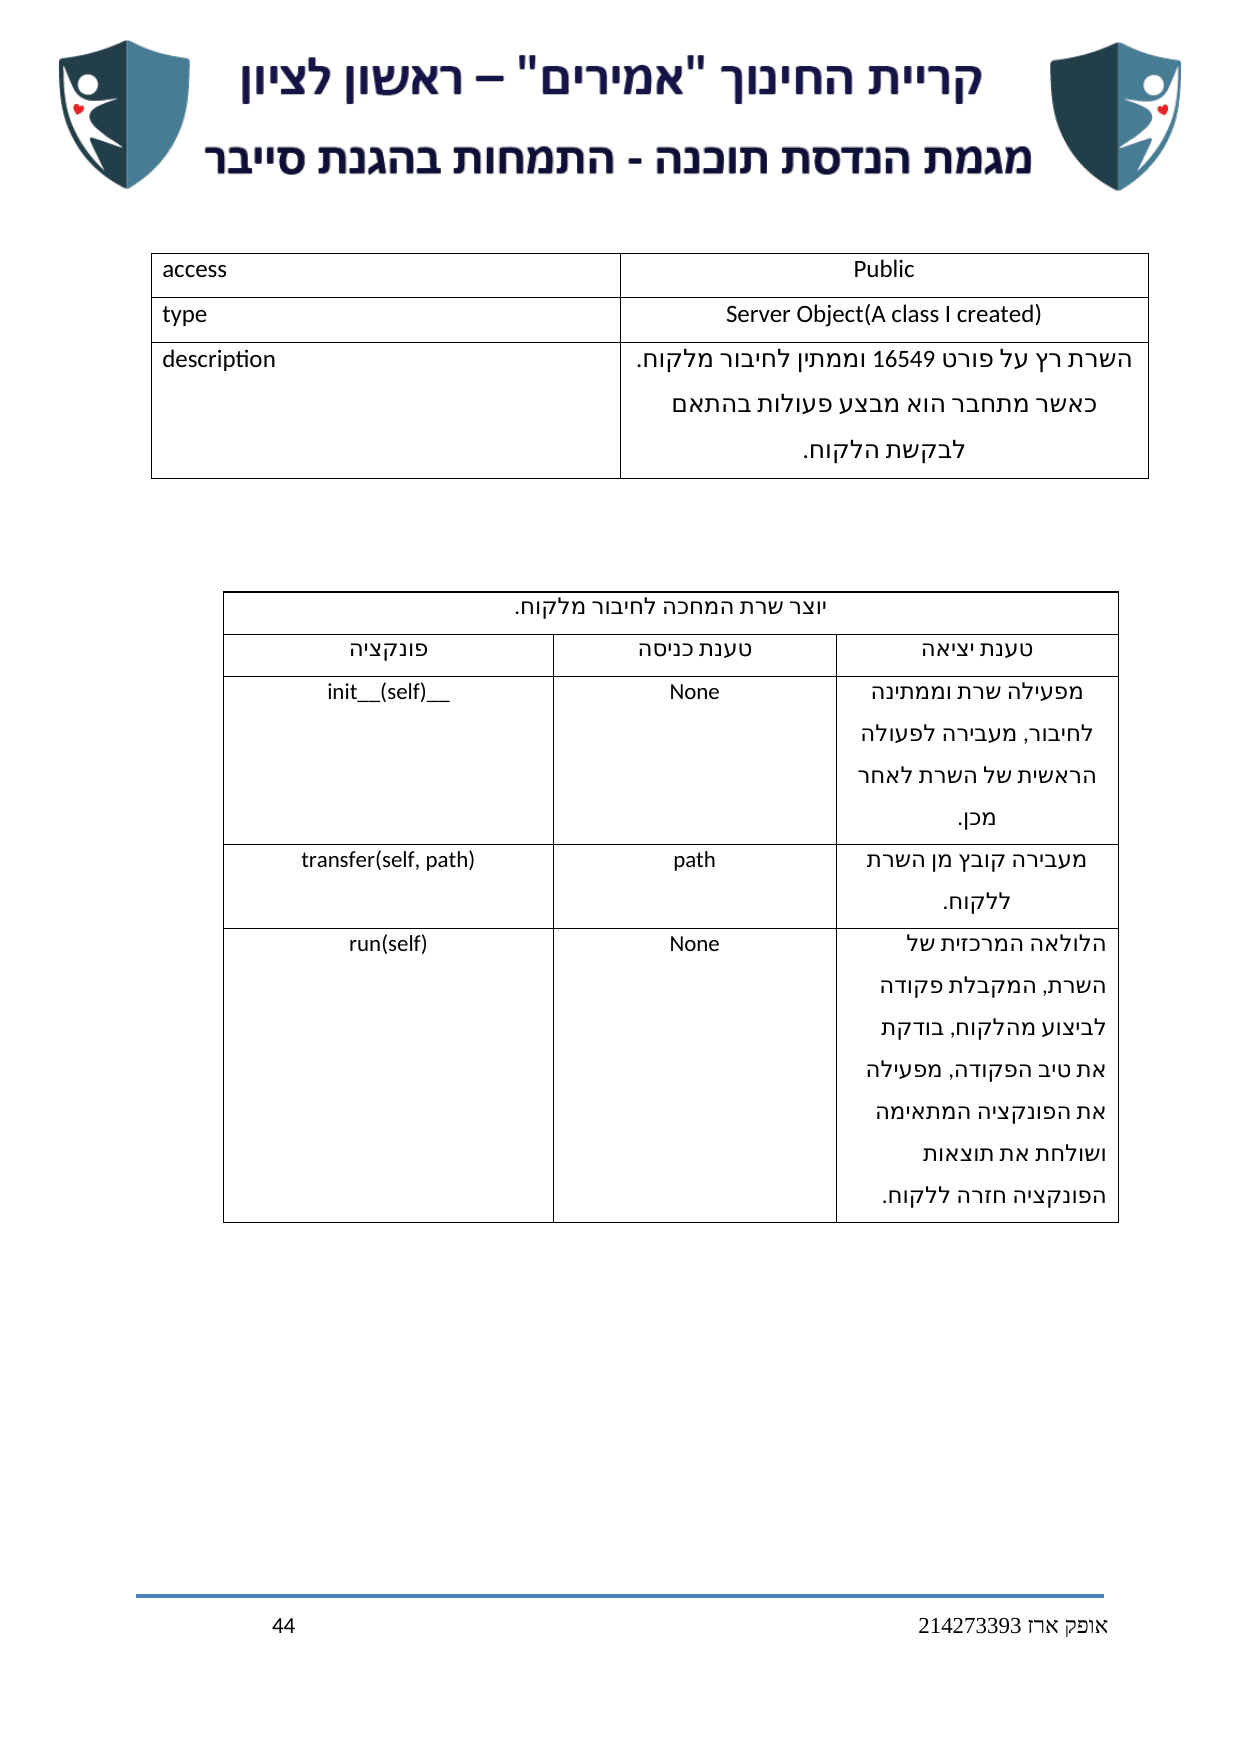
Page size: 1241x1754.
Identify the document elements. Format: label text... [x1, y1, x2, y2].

table_cell type [152, 298, 620, 342]
table_cell טענת כניסה [554, 635, 836, 676]
table_cell description [152, 343, 620, 478]
table_cell path [554, 845, 836, 928]
table_cell השרת רץ על פורט 16549 וממתין לחיבור מלקוח. כאשר מתחבר הוא מבצע פעולות בהתאם לבקשת הלקוח. [621, 343, 1148, 478]
table_cell טענת יציאה [837, 635, 1118, 676]
table_cell Server Object(A class I created) [621, 298, 1148, 342]
table_cell None [554, 929, 836, 1222]
table_cell מפעילה שרת וממתינה לחיבור, מעבירה לפעולה הראשית של השרת לאחר מכן. [837, 677, 1118, 844]
table_header יוצר שרת המחכה לחיבור מלקוח. [224, 593, 1118, 633]
table_cell None [554, 677, 836, 844]
table_cell transfer(self, path) [224, 845, 553, 928]
table_cell הלולאה המרכזית של השרת, המקבלת פקודה לביצוע מהלקוח, בודקת את טיב הפקודה, מפעילה את הפונקציה המתאימה ושולחת את תוצאות הפונקציה חזרה ללקוח. [837, 929, 1118, 1222]
table_cell run(self) [224, 929, 553, 1222]
picture [58, 40, 1182, 192]
table_cell מעבירה קובץ מן השרת ללקוח. [837, 845, 1118, 928]
table_cell Public [621, 254, 1148, 297]
table_cell פונקציה [224, 635, 553, 676]
table_cell __init__(self) [224, 677, 553, 844]
table_cell access [152, 254, 620, 297]
